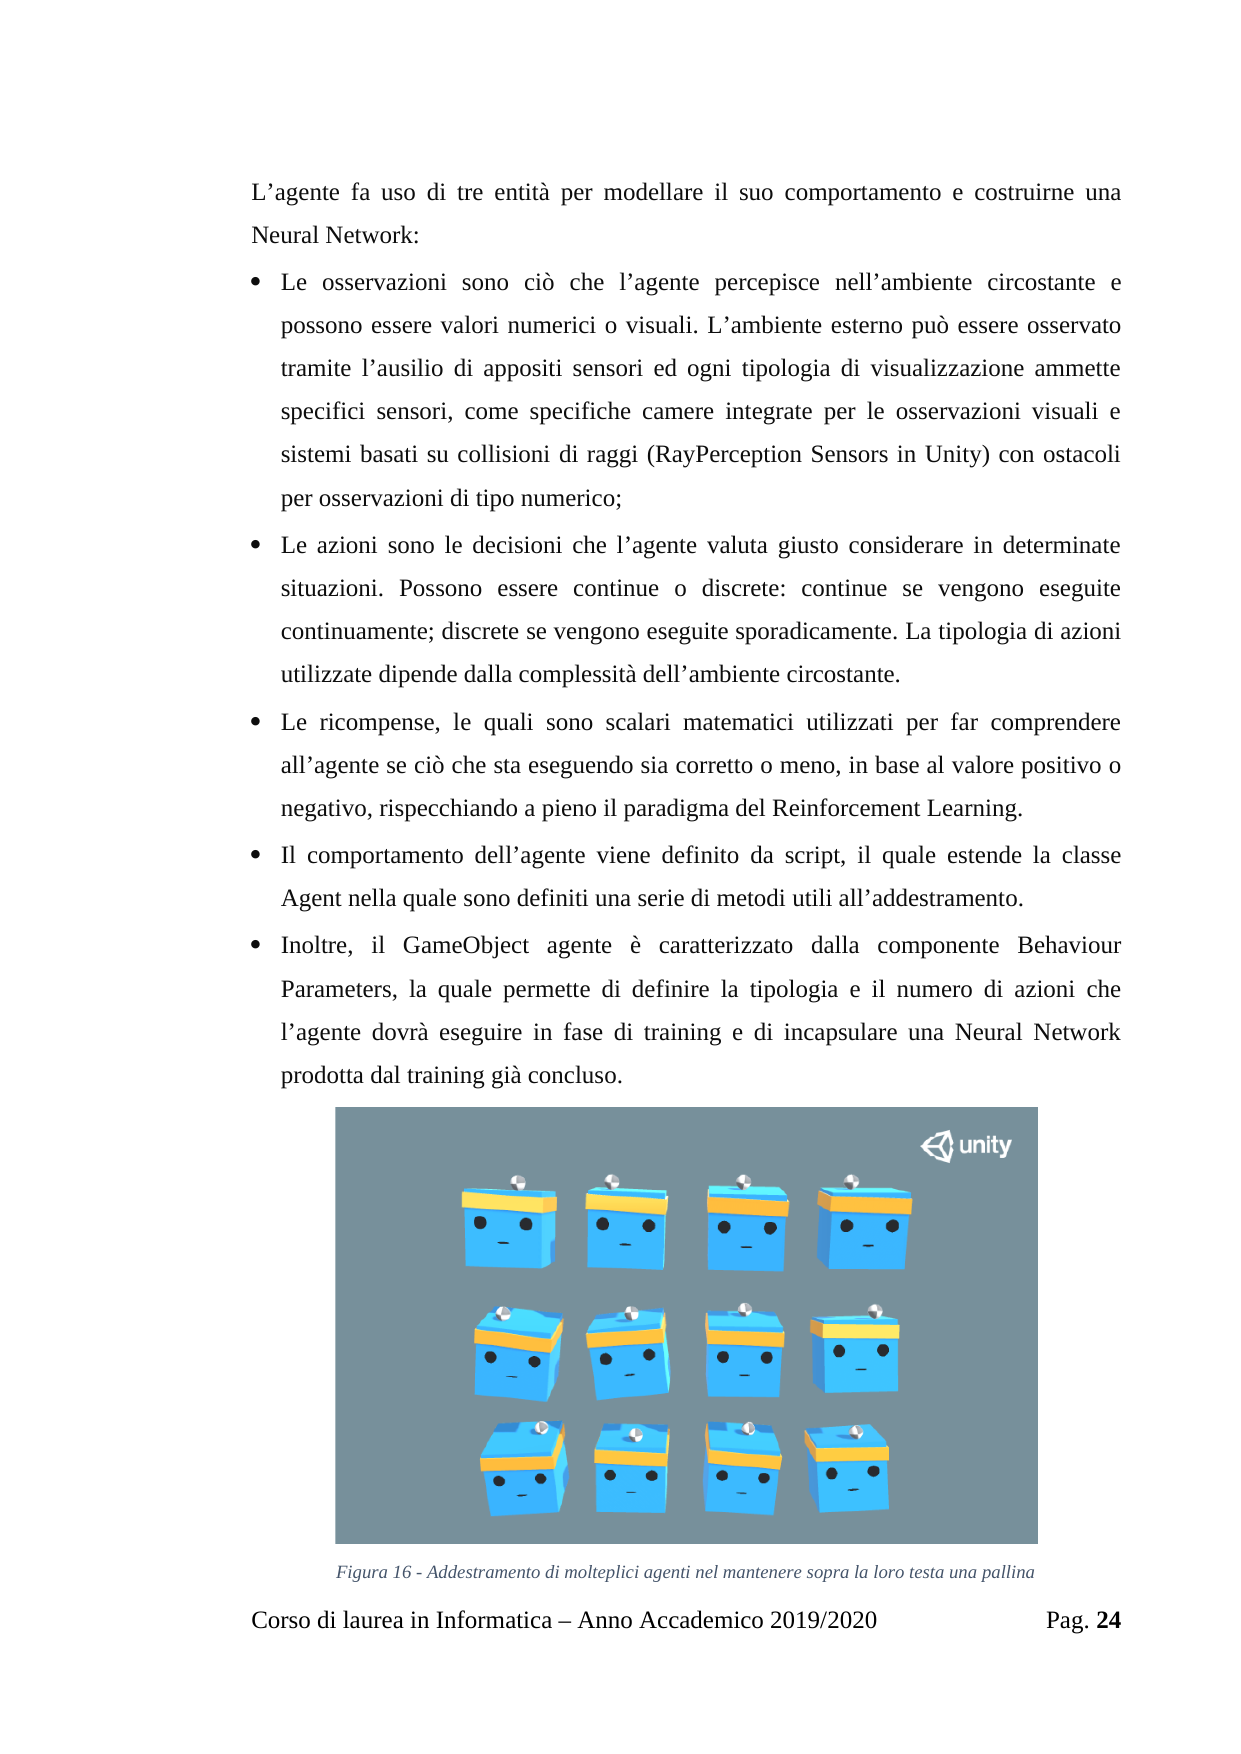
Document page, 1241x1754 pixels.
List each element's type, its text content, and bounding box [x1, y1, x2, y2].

picture [335, 1107, 1038, 1544]
text Figura 16 - Addestramento di molteplici agenti nel mantenere sopra la loro testa una pallina [251, 1561, 1122, 1583]
list Inoltre, il GameObject agente è caratterizzato dalla componente Behaviour Parameters, la quale permette di definire la tipologia e il numero di azioni che l’agente dovrà eseguire in fase di training e di incapsulare una Neural Network prodotta dal training già concluso. [251, 931, 1122, 1089]
list Le osservazioni sono ciò che l’agente percepisce nell’ambiente circostante e possono essere valori numerici o visuali. L’ambiente esterno può essere osservato tramite l’ausilio di appositi sensori ed ogni tipologia di visualizzazione ammette specifici sensori, come specifiche camere integrate per le osservazioni visuali e sistemi basati su collisioni di raggi (RayPerception Sensors in Unity) con ostacoli per osservazioni di tipo numerico; [251, 267, 1122, 511]
list Il comportamento dell’agente viene definito da script, il quale estende la classe Agent nella quale sono definiti una serie di metodi utili all’addestramento. [251, 840, 1122, 912]
list Le azioni sono le decisioni che l’agente valuta giusto considerare in determinate situazioni. Possono essere continue o discrete: continue se vengono eseguite continuamente; discrete se vengono eseguite sporadicamente. La tipologia di azioni utilizzate dipende dalla complessità dell’ambiente circostante. [251, 530, 1122, 688]
text L’agente fa uso di tre entità per modellare il suo comportamento e costruirne una Neural Network: [251, 205, 1122, 248]
list Le ricompense, le quali sono scalari matematici utilizzati per far comprendere all’agente se ciò che sta eseguendo sia corretto o meno, in base al valore positivo o negativo, rispecchiando a pieno il paradigma del Reinforcement Learning. [251, 707, 1122, 822]
